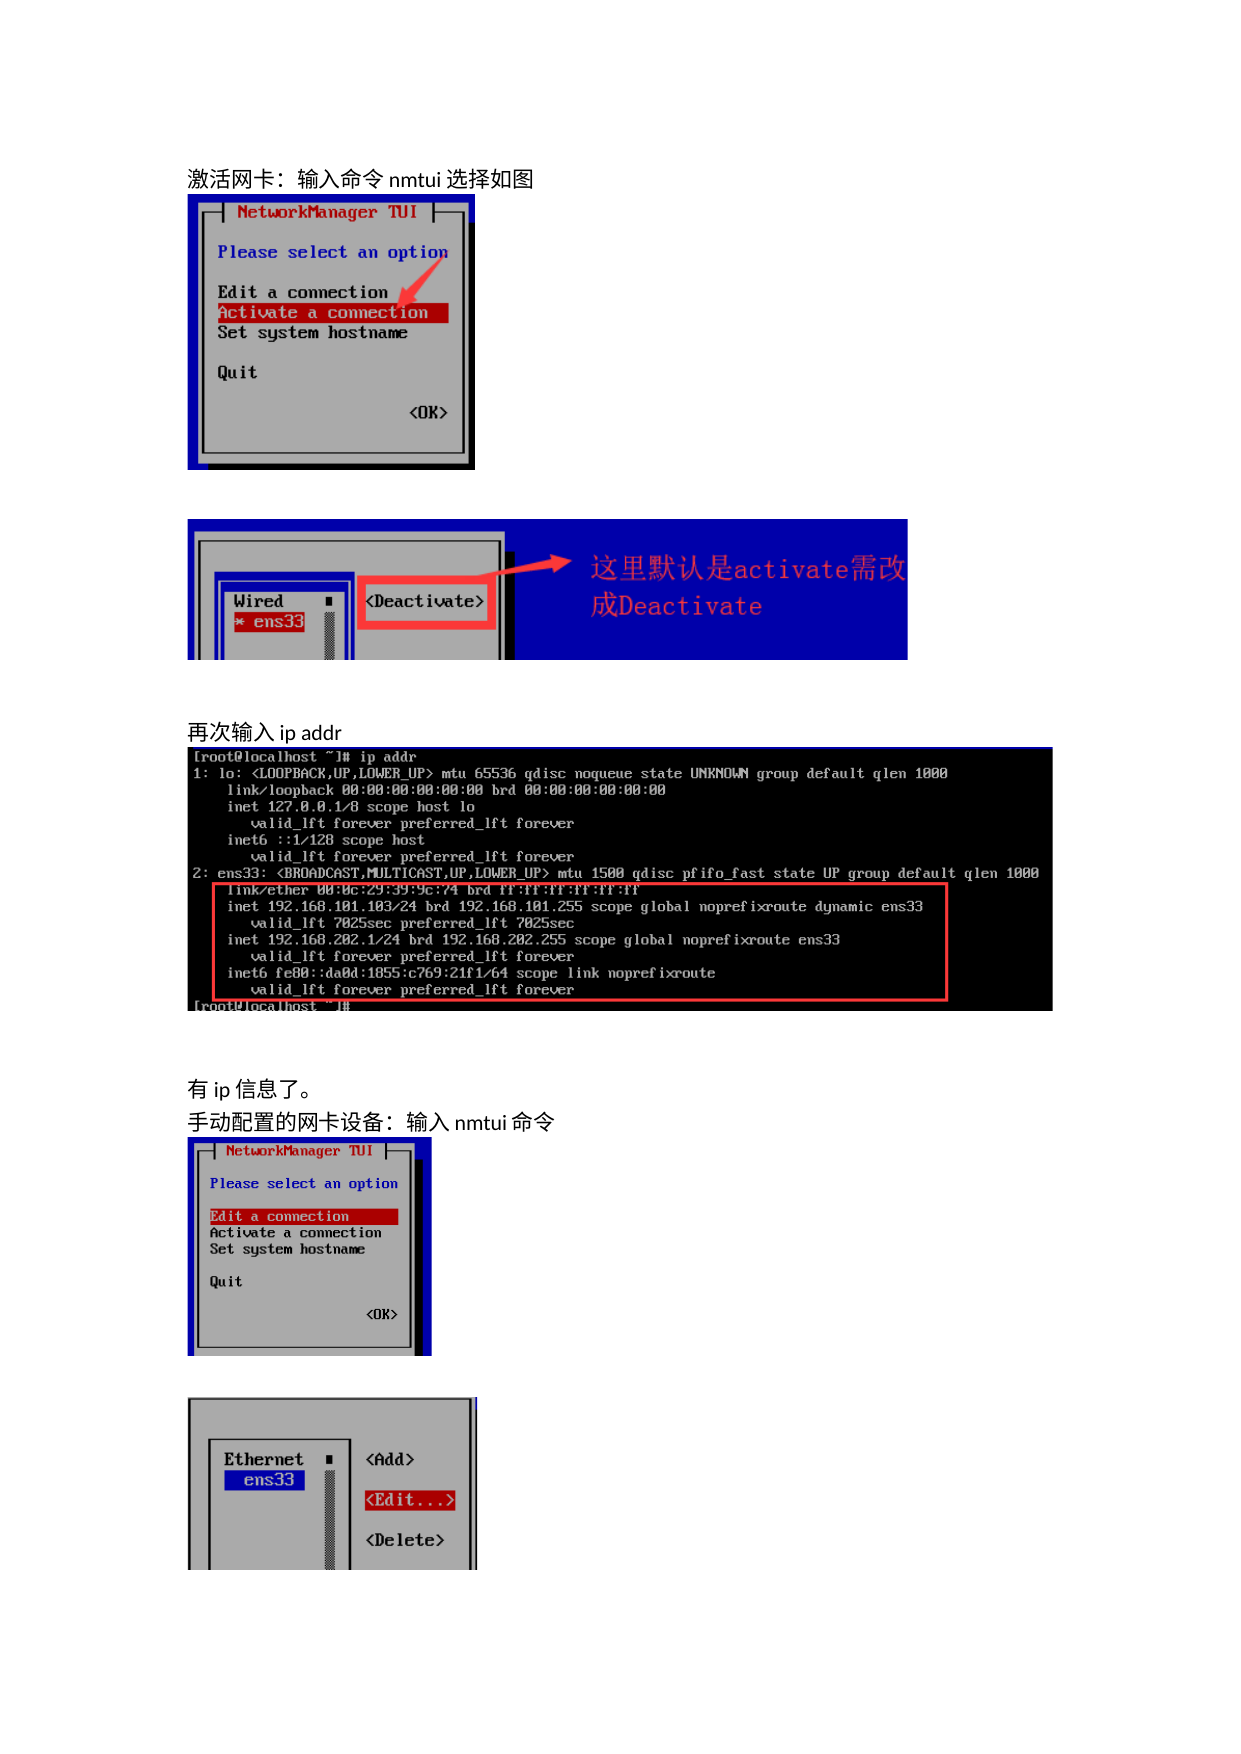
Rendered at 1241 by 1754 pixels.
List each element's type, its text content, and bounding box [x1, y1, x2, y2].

picture [187, 194, 475, 470]
text 手动配置的网卡设备：输入nmtui命令 [187, 1104, 1053, 1137]
picture [187, 519, 908, 660]
picture [187, 1137, 432, 1356]
text 有ip信息了。 [187, 1072, 1053, 1104]
picture [187, 747, 1053, 1011]
text 激活网卡：输入命令nmtui 选择如图 [187, 162, 1053, 194]
picture [187, 1397, 478, 1570]
text 再次输入ip addr [187, 714, 1053, 747]
